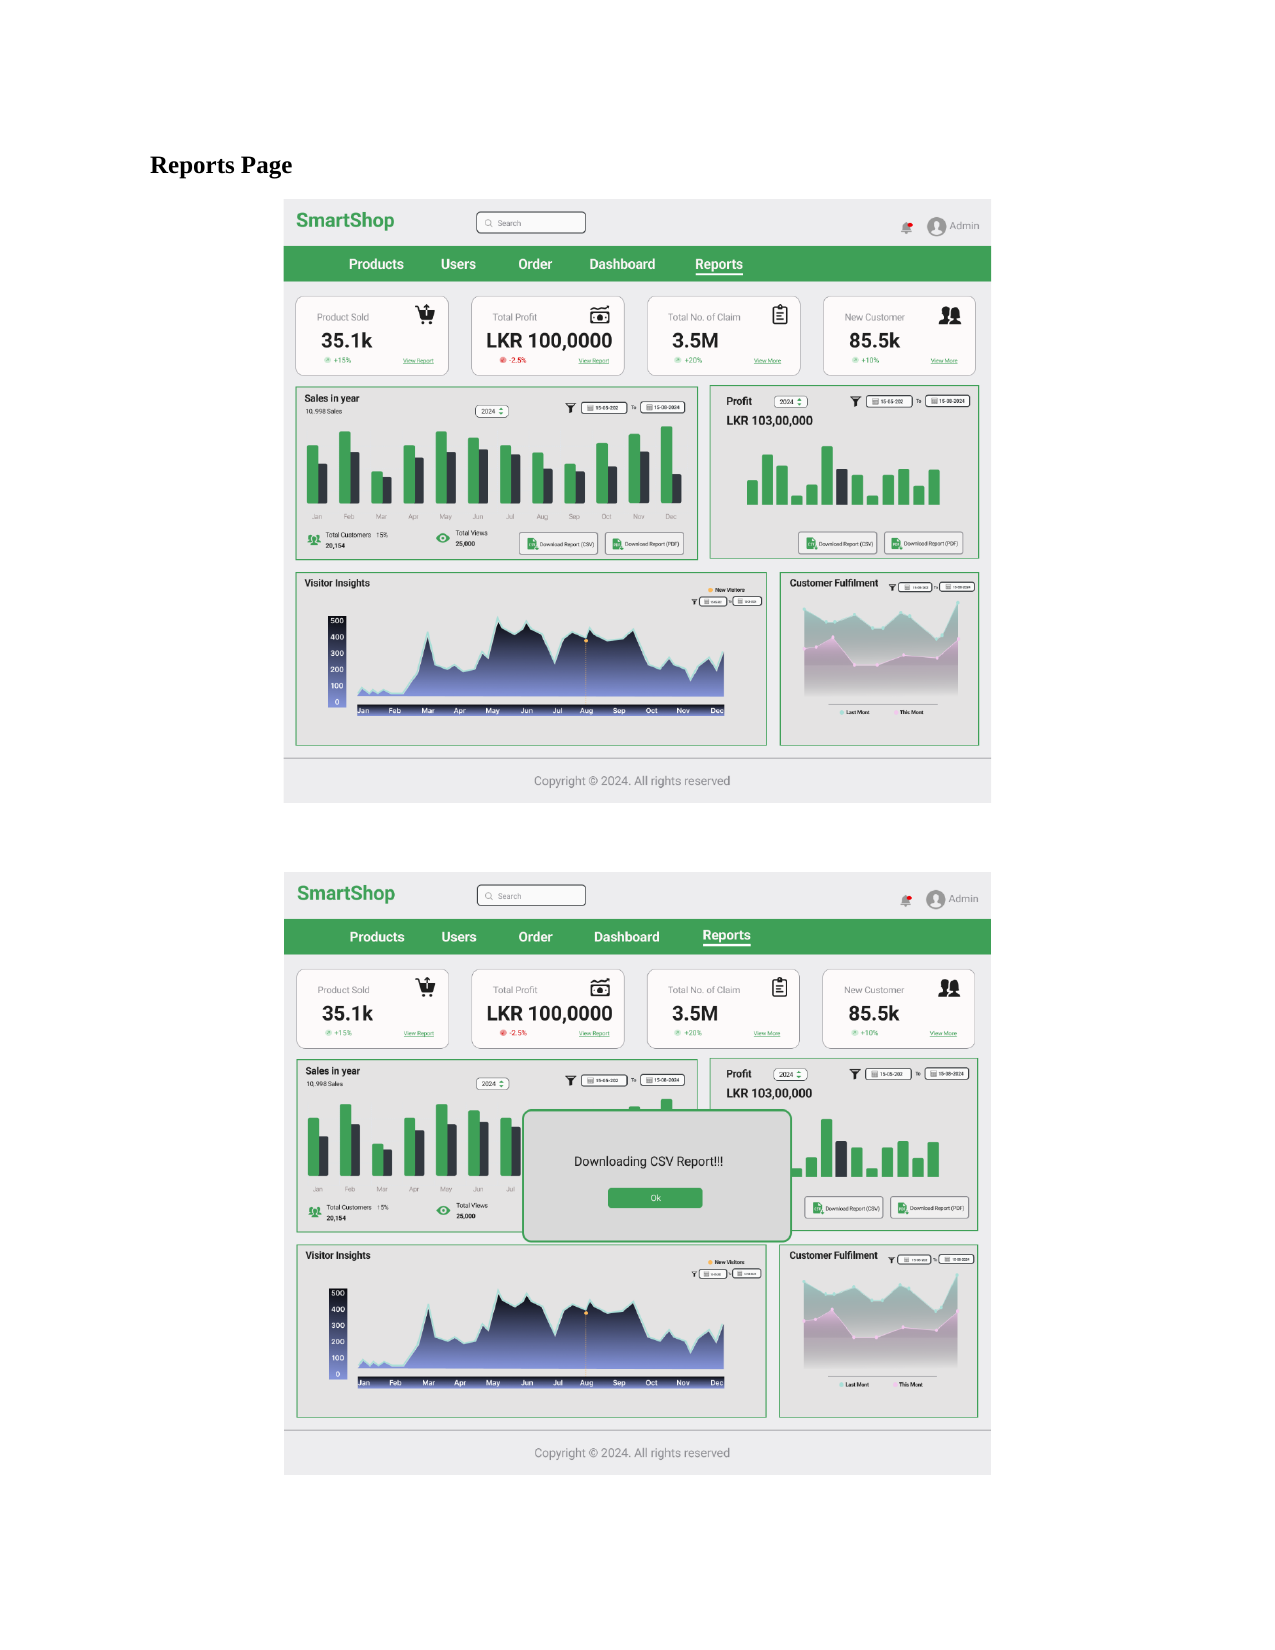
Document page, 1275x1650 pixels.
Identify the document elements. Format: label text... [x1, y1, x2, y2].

text Reports Page [150, 150, 1125, 179]
picture [284, 872, 991, 1475]
picture [283, 199, 992, 803]
